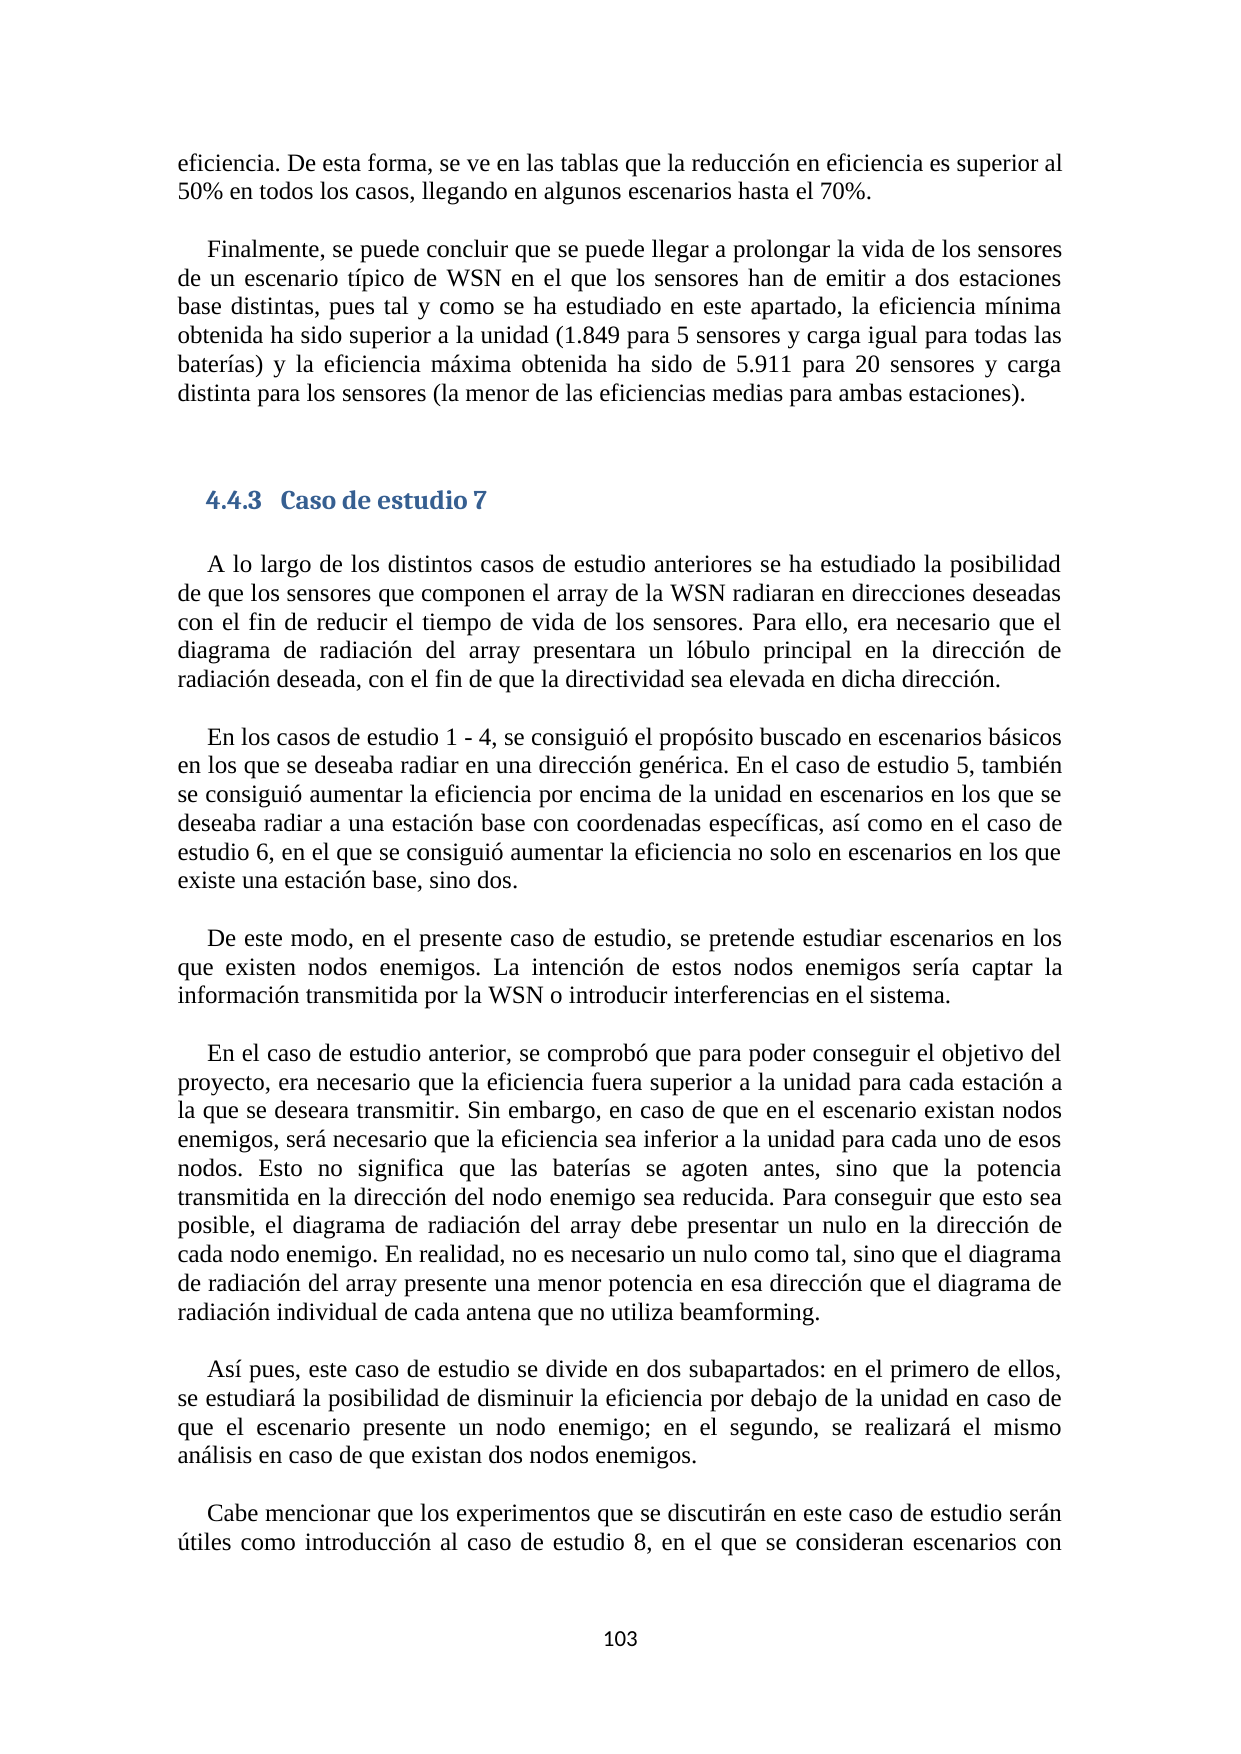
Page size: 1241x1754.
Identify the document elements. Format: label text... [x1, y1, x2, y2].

text Finalmente, se puede concluir que se puede llegar a prolongar la vida de los sensores de un escenario típico de WSN en el que los sensores han de emitir a dos estaciones base distintas, pues tal y como se ha estudiado en este apartado, la eficiencia mínima obtenida ha sido superior a la unidad (1.849 para 5 sensores y carga igual para todas las baterías) y la eficiencia máxima obtenida ha sido de 5.911 para 20 sensores y carga distinta para los sensores (la menor de las eficiencias medias para ambas estaciones). [177, 234, 1063, 406]
text A lo largo de los distintos casos de estudio anteriores se ha estudiado la posibilidad de que los sensores que componen el array de la WSN radiaran en direcciones deseadas con el fin de reducir el tiempo de vida de los sensores. Para ello, era necesario que el diagrama de radiación del array presentara un lóbulo principal en la dirección de radiación deseada, con el fin de que la directividad sea elevada en dicha dirección. [177, 549, 1063, 693]
text En los casos de estudio 1 - 4, se consiguió el propósito buscado en escenarios básicos en los que se deseaba radiar en una dirección genérica. En el caso de estudio 5, también se consiguió aumentar la eficiencia por encima de la unidad en escenarios en los que se deseaba radiar a una estación base con coordenadas específicas, así como en el caso de estudio 6, en el que se consiguió aumentar la eficiencia no solo en escenarios en los que existe una estación base, sino dos. [177, 722, 1063, 894]
text En el caso de estudio anterior, se comprobó que para poder conseguir el objetivo del proyecto, era necesario que la eficiencia fuera superior a la unidad para cada estación a la que se deseara transmitir. Sin embargo, en caso de que en el escenario existan nodos enemigos, será necesario que la eficiencia sea inferior a la unidad para cada uno de esos nodos. Esto no significa que las baterías se agoten antes, sino que la potencia transmitida en la dirección del nodo enemigo sea reducida. Para conseguir que esto sea posible, el diagrama de radiación del array debe presentar un nulo en la dirección de cada nodo enemigo. En realidad, no es necesario un nulo como tal, sino que el diagrama de radiación del array presente una menor potencia en esa dirección que el diagrama de radiación individual de cada antena que no utiliza beamforming. [177, 1038, 1063, 1325]
subtitle Caso de estudio 7 [206, 485, 1063, 516]
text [177, 1498, 1063, 1555]
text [177, 148, 1063, 205]
text Así pues, este caso de estudio se divide en dos subapartados: en el primero de ellos, se estudiará la posibilidad de disminuir la eficiencia por debajo de la unidad en caso de que el escenario presente un nodo enemigo; en el segundo, se realizará el mismo análisis en caso de que existan dos nodos enemigos. [177, 1354, 1063, 1469]
text De este modo, en el presente caso de estudio, se pretende estudiar escenarios en los que existen nodos enemigos. La intención de estos nodos enemigos sería captar la información transmitida por la WSN o introducir interferencias en el sistema. [177, 923, 1063, 1009]
